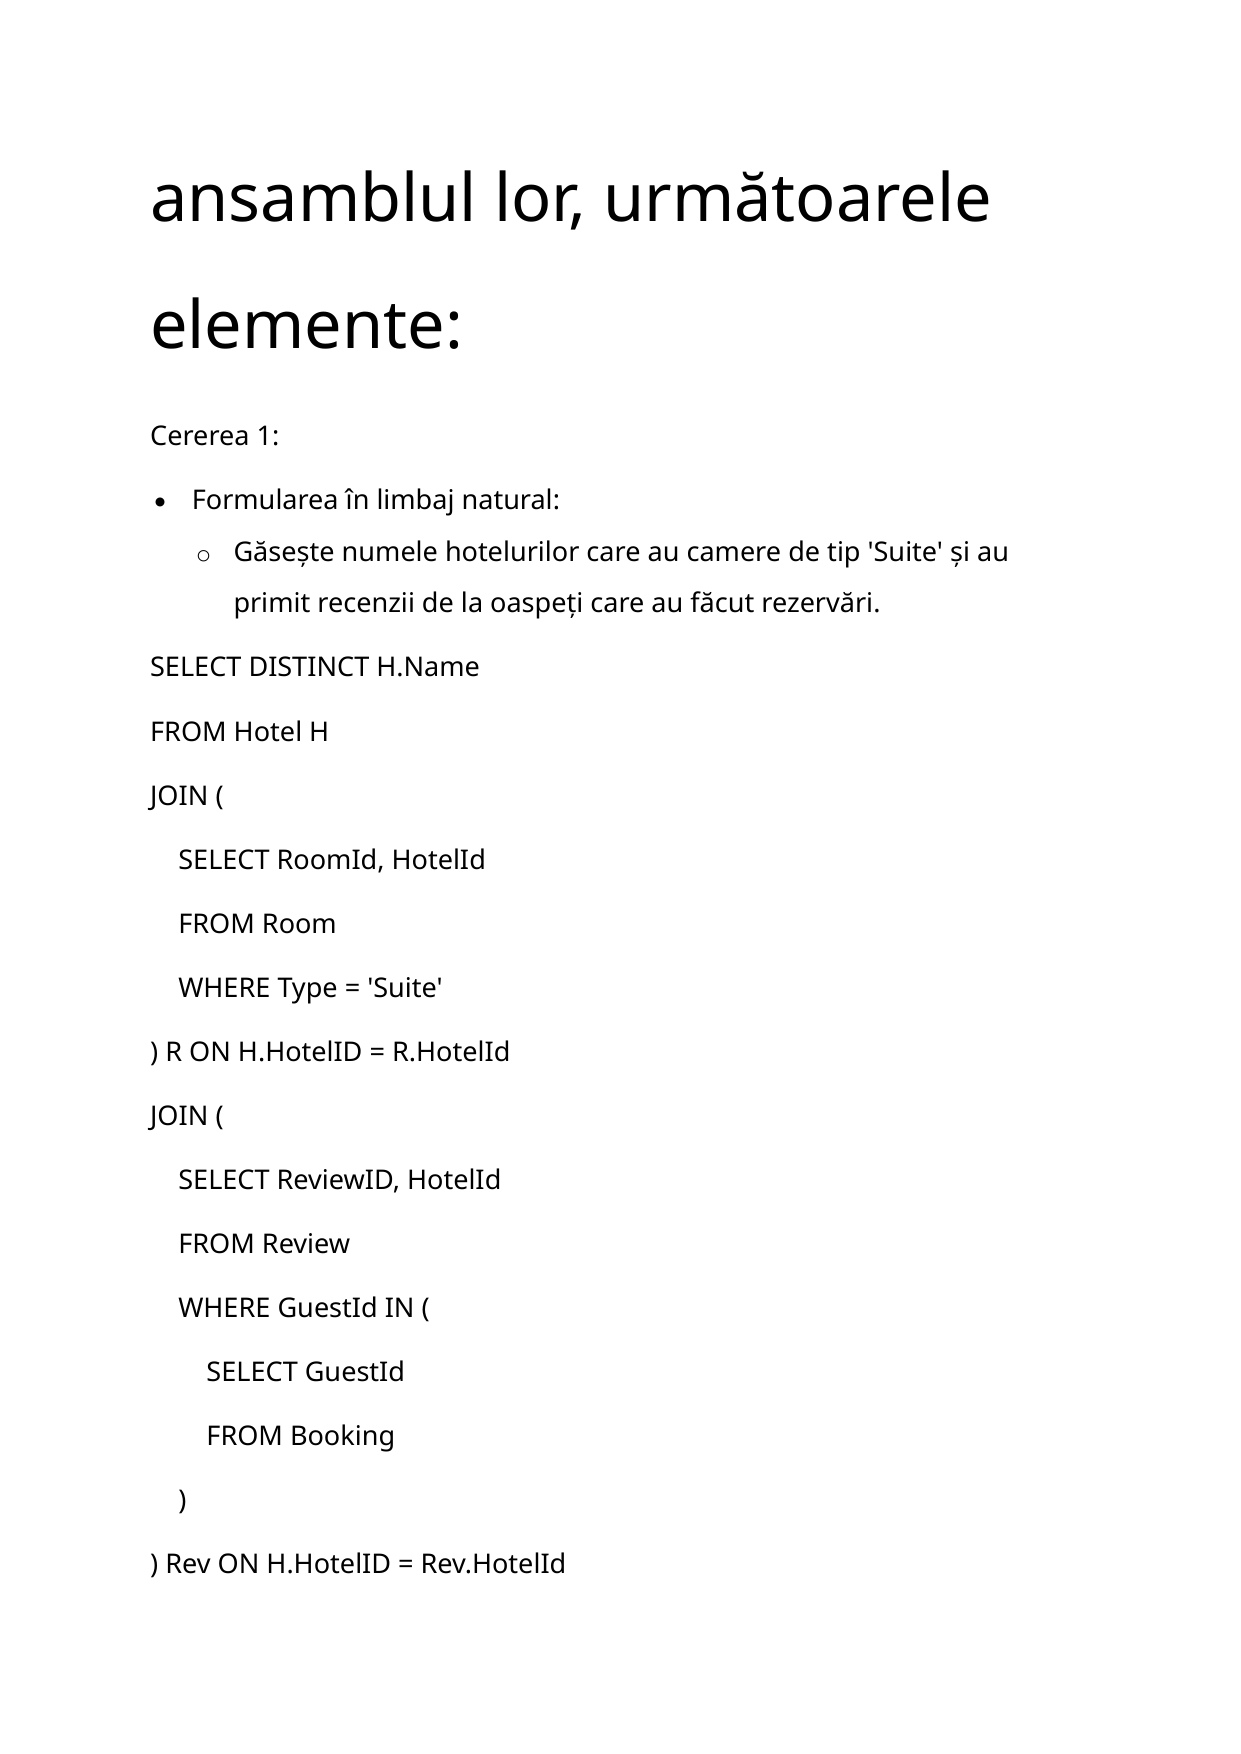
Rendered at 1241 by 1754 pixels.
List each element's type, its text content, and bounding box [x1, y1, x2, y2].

text WHERE Type = 'Suite' [150, 968, 1090, 1005]
text Cererea 1: [150, 417, 1090, 453]
list Formularea în limbaj natural: [154, 481, 1090, 518]
text ) R ON H.HotelID = R.HotelId [150, 1032, 1090, 1069]
text FROM Hotel H [150, 712, 1090, 749]
text SELECT RoomId, HotelId [150, 840, 1090, 877]
list Găsește numele hotelurilor care au camere de tip 'Suite' și au primit recenzii de la oaspeți care au făcut rezervări. [196, 532, 1090, 621]
text ) [150, 1481, 1090, 1518]
text FROM Room [150, 904, 1090, 941]
text JOIN ( [150, 1096, 1090, 1133]
text SELECT DISTINCT H.Name [150, 648, 1090, 685]
text FROM Booking [150, 1417, 1090, 1453]
text SELECT ReviewID, HotelId [150, 1160, 1090, 1197]
text ) Rev ON H.HotelID = Rev.HotelId [150, 1545, 1090, 1582]
text SELECT GuestId [150, 1353, 1090, 1389]
text WHERE GuestId IN ( [150, 1288, 1090, 1325]
text JOIN ( [150, 776, 1090, 813]
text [150, 150, 1090, 368]
text FROM Review [150, 1224, 1090, 1261]
